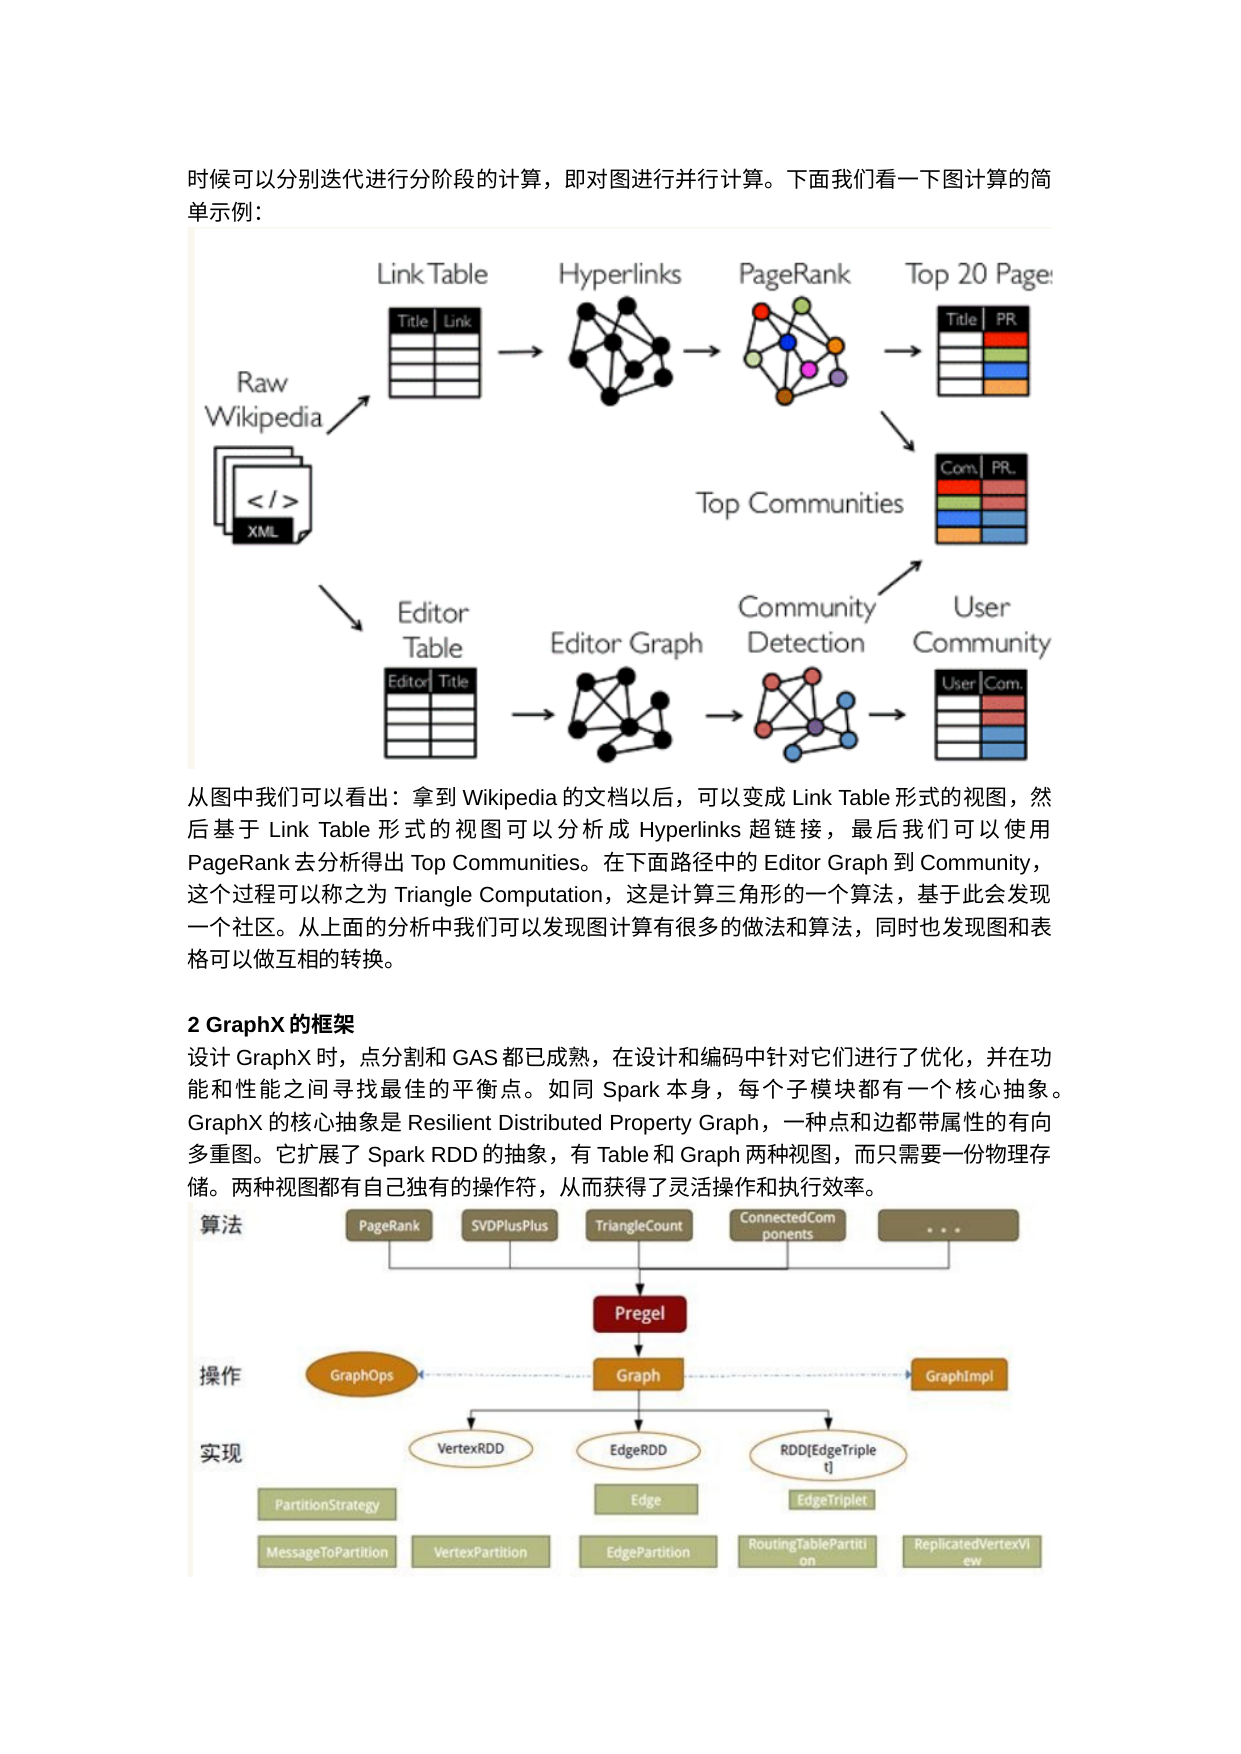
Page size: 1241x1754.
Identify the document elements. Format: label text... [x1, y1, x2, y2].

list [187, 162, 1053, 227]
picture [187, 227, 1053, 769]
list 2 GraphX的框架 [187, 1007, 1053, 1039]
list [187, 1202, 1053, 1592]
picture [187, 1202, 1052, 1577]
list 从图中我们可以看出：拿到Wikipedia的文档以后，可以变成Link Table形式的视图，然后基于Link Table形式的视图可以分析成Hyperlinks超链接，最后我们可以使用PageRank去分析得出Top Communities。在下面路径中的Editor Graph到Community，这个过程可以称之为Triangle Computation，这是计算三角形的一个算法，基于此会发现一个社区。从上面的分析中我们可以发现图计算有很多的做法和算法，同时也发现图和表格可以做互相的转换。 [187, 769, 1053, 974]
list 设计GraphX时，点分割和GAS都已成熟，在设计和编码中针对它们进行了优化，并在功能和性能之间寻找最佳的平衡点。如同Spark本身，每个子模块都有一个核心抽象。GraphX的核心抽象是Resilient Distributed Property Graph，一种点和边都带属性的有向多重图。它扩展了Spark RDD的抽象，有Table和Graph两种视图，而只需要一份物理存储。两种视图都有自己独有的操作符，从而获得了灵活操作和执行效率。 [187, 1039, 1053, 1202]
